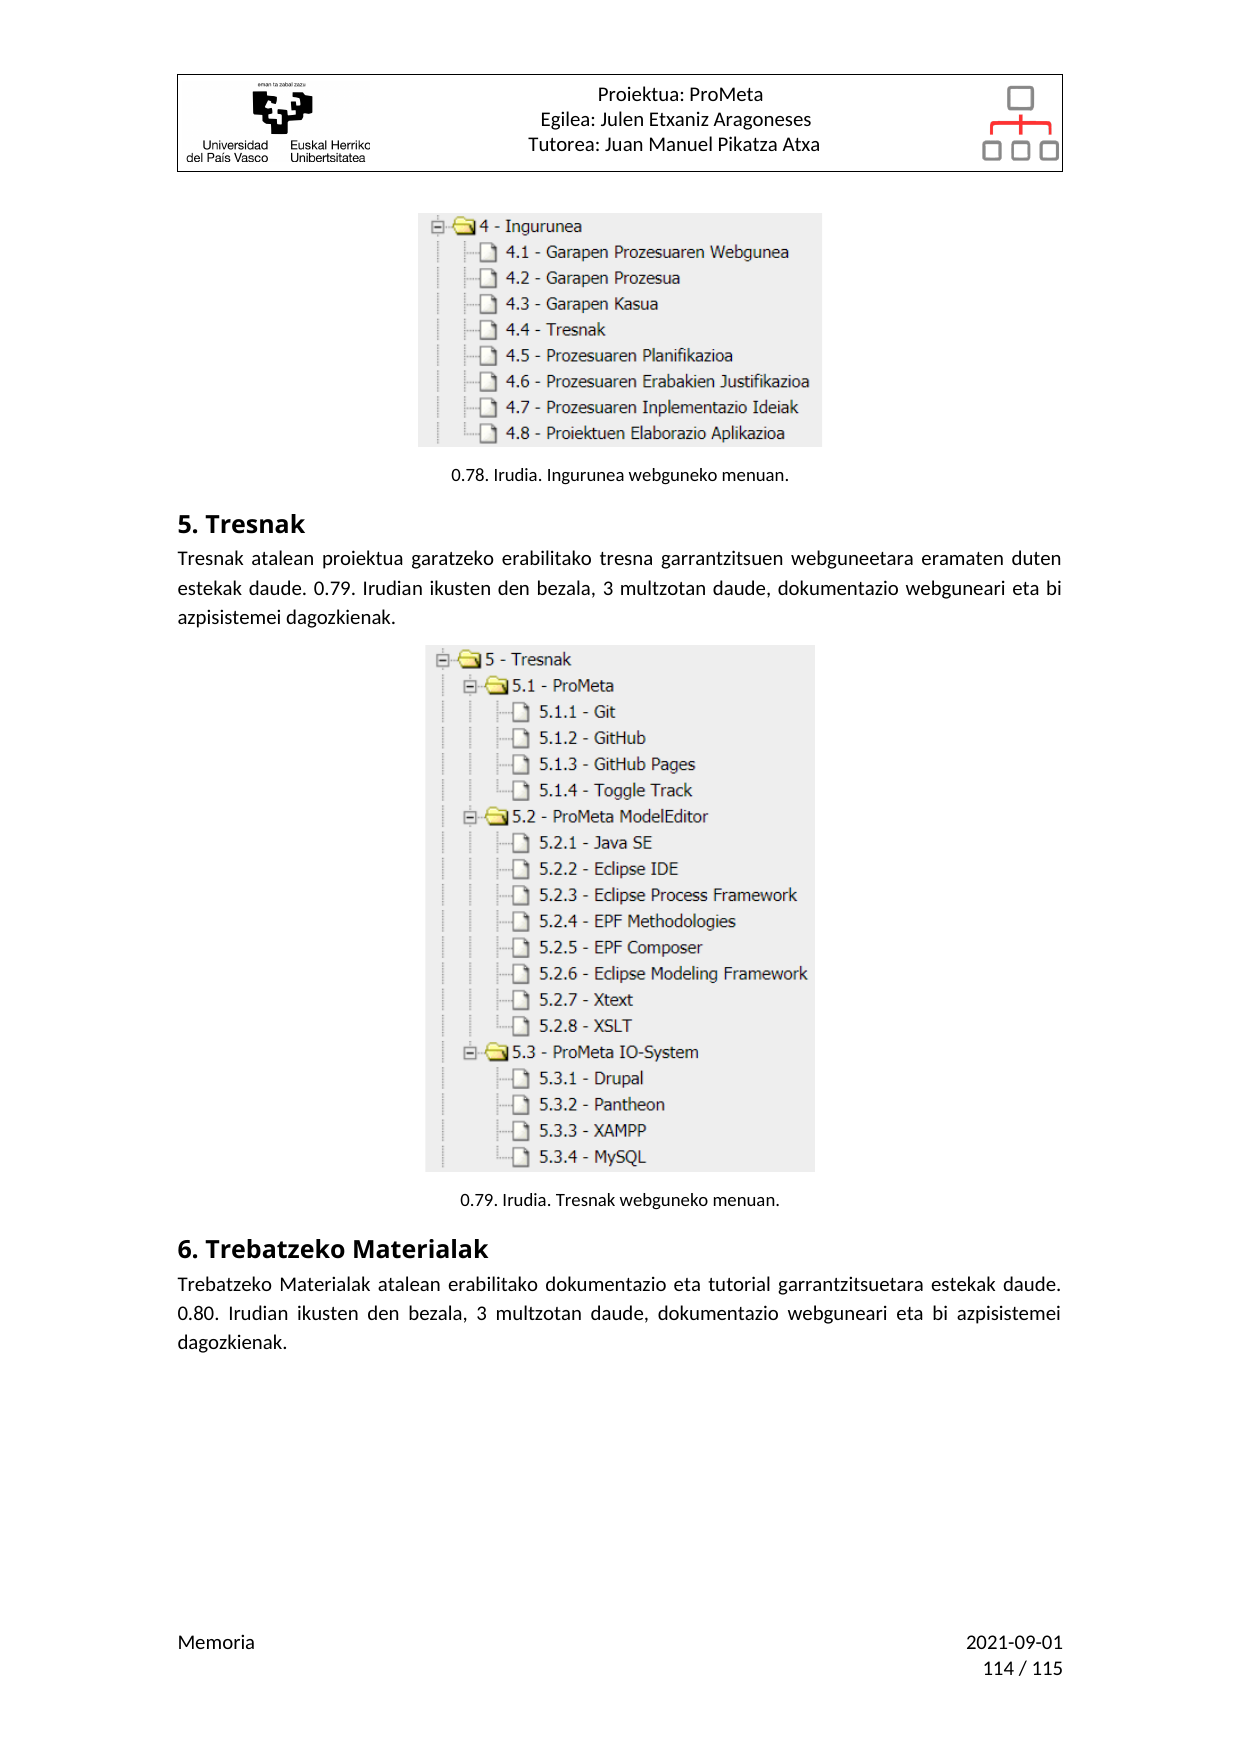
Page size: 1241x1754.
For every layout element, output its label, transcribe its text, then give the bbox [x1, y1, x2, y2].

subtitle 5. Tresnak [177, 506, 1063, 541]
picture [182, 81, 370, 162]
subtitle 6. Trebatzeko Materialak [177, 1232, 1063, 1266]
picture [418, 213, 823, 447]
picture [978, 80, 1060, 162]
picture [425, 645, 815, 1172]
